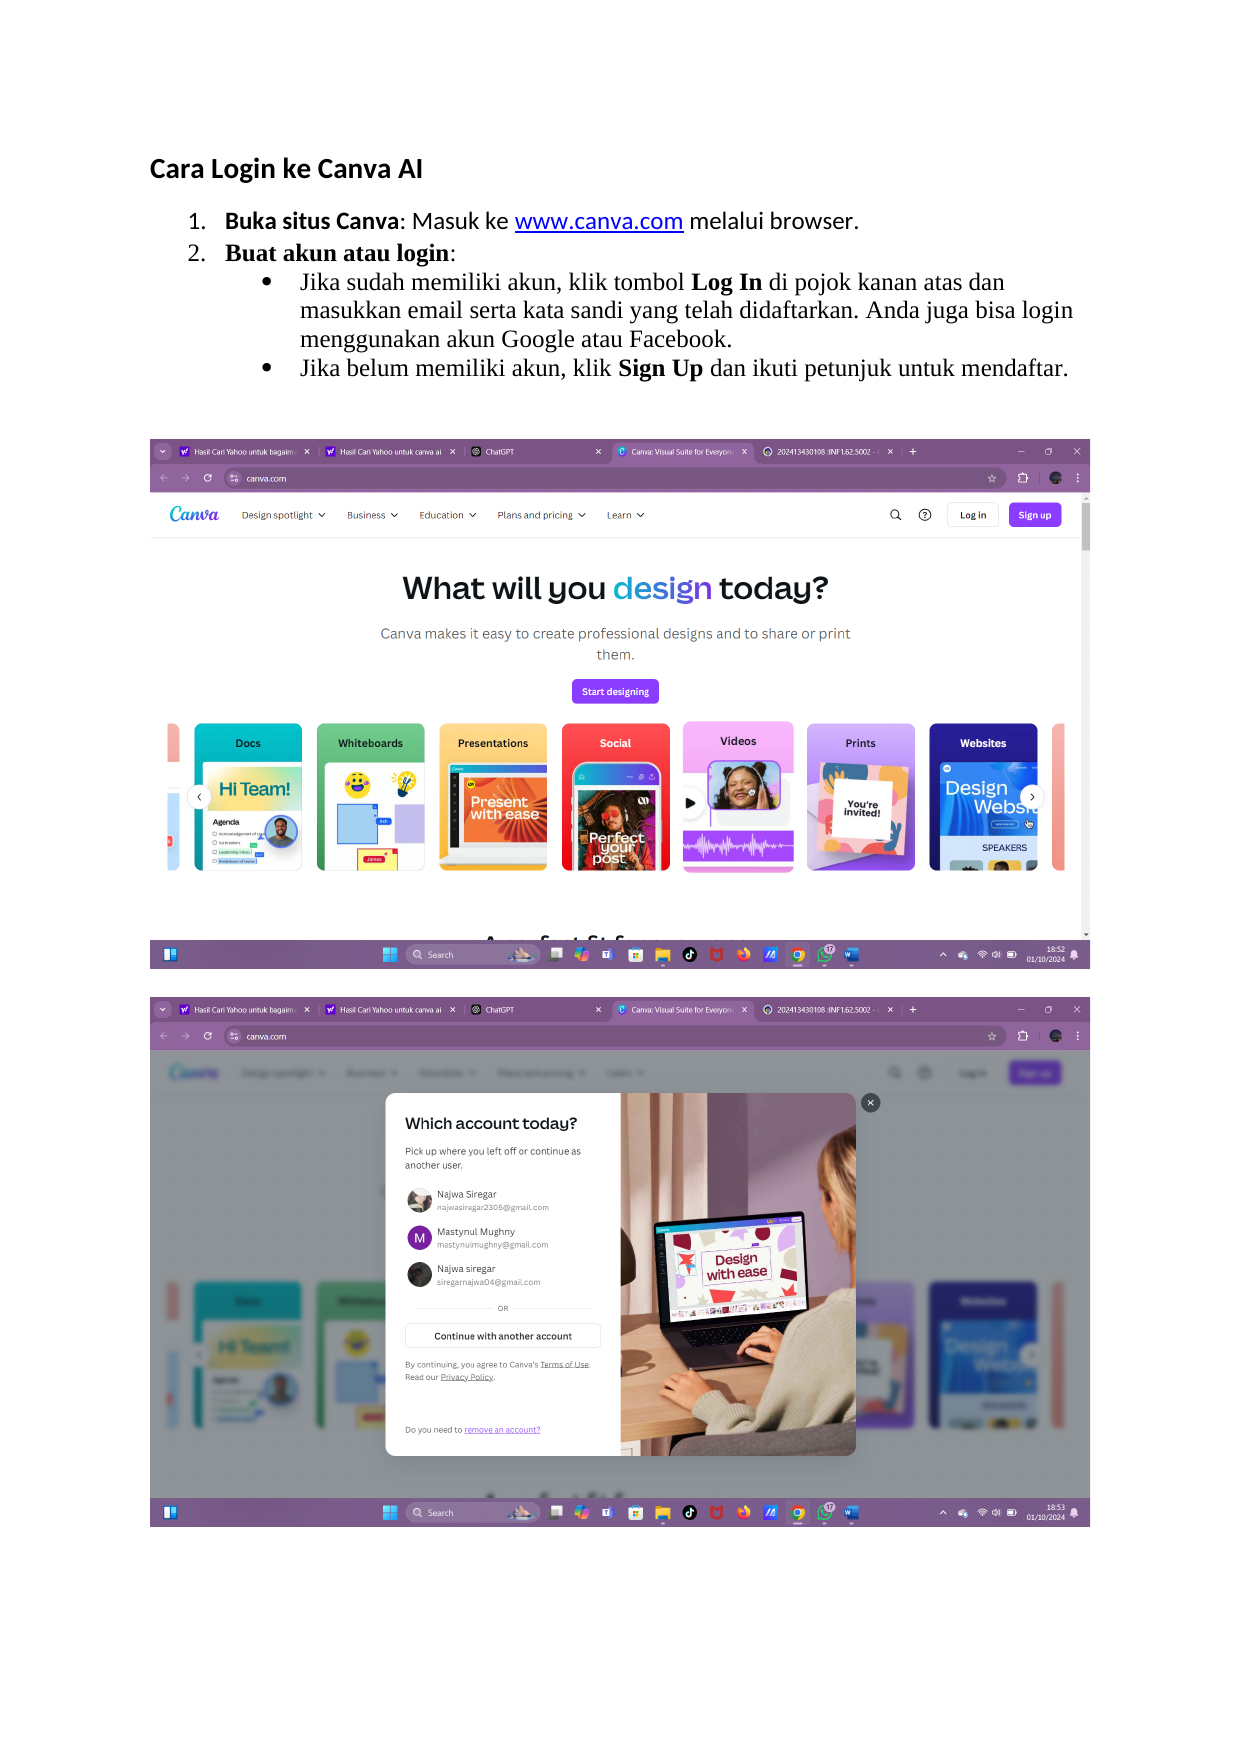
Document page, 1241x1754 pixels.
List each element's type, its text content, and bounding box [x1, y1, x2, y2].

picture [150, 439, 1091, 969]
list Jika sudah memiliki akun, klik tombol Log In di pojok kanan atas dan masukkan email serta kata sandi yang telah didaftarkan. Anda juga bisa login menggunakan akun Google atau Facebook. [262, 267, 1090, 353]
picture [150, 997, 1091, 1527]
text Cara Login ke Canva AI [150, 150, 1090, 186]
list Jika belum memiliki akun, klik Sign Up dan ikuti petunjuk untuk mendaftar. [262, 353, 1090, 382]
list Buka situs Canva: Masuk ke www.canva.com melalui browser. [187, 205, 1090, 236]
list Buat akun atau login: [187, 238, 1090, 267]
